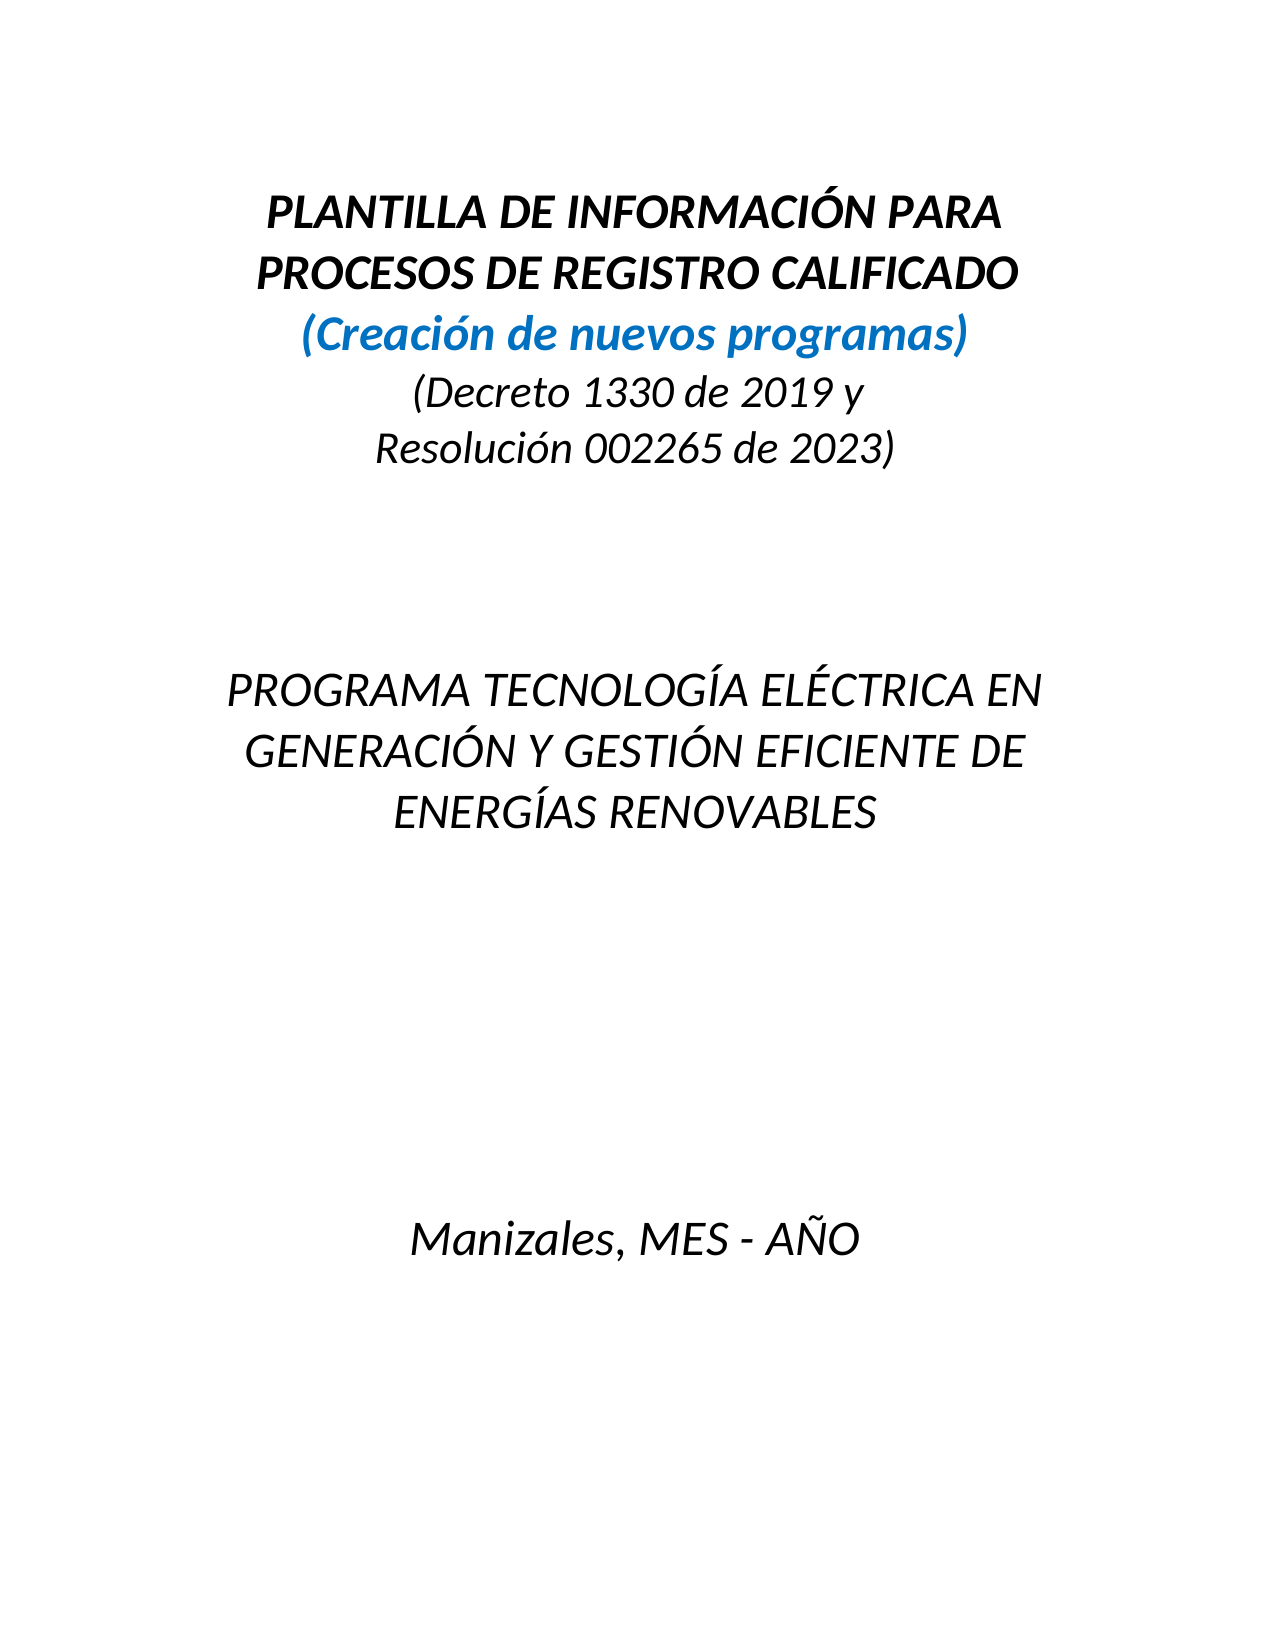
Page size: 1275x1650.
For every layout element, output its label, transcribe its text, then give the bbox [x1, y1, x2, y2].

text Resolución 002265 de 2023) [177, 419, 1098, 475]
text PROGRAMA TECNOLOGÍA ELÉCTRICA EN GENERACIÓN Y GESTIÓN EFICIENTE DE ENERGÍAS RENOVABLES [177, 658, 1098, 841]
text PLANTILLA DE INFORMACIÓN PARA PROCESOS DE REGISTRO CALIFICADO (Creación de nuevos programas) [177, 180, 1098, 363]
text Manizales, MES - AÑO [177, 1207, 1098, 1268]
text (Decreto 1330 de 2019 y [177, 363, 1098, 419]
